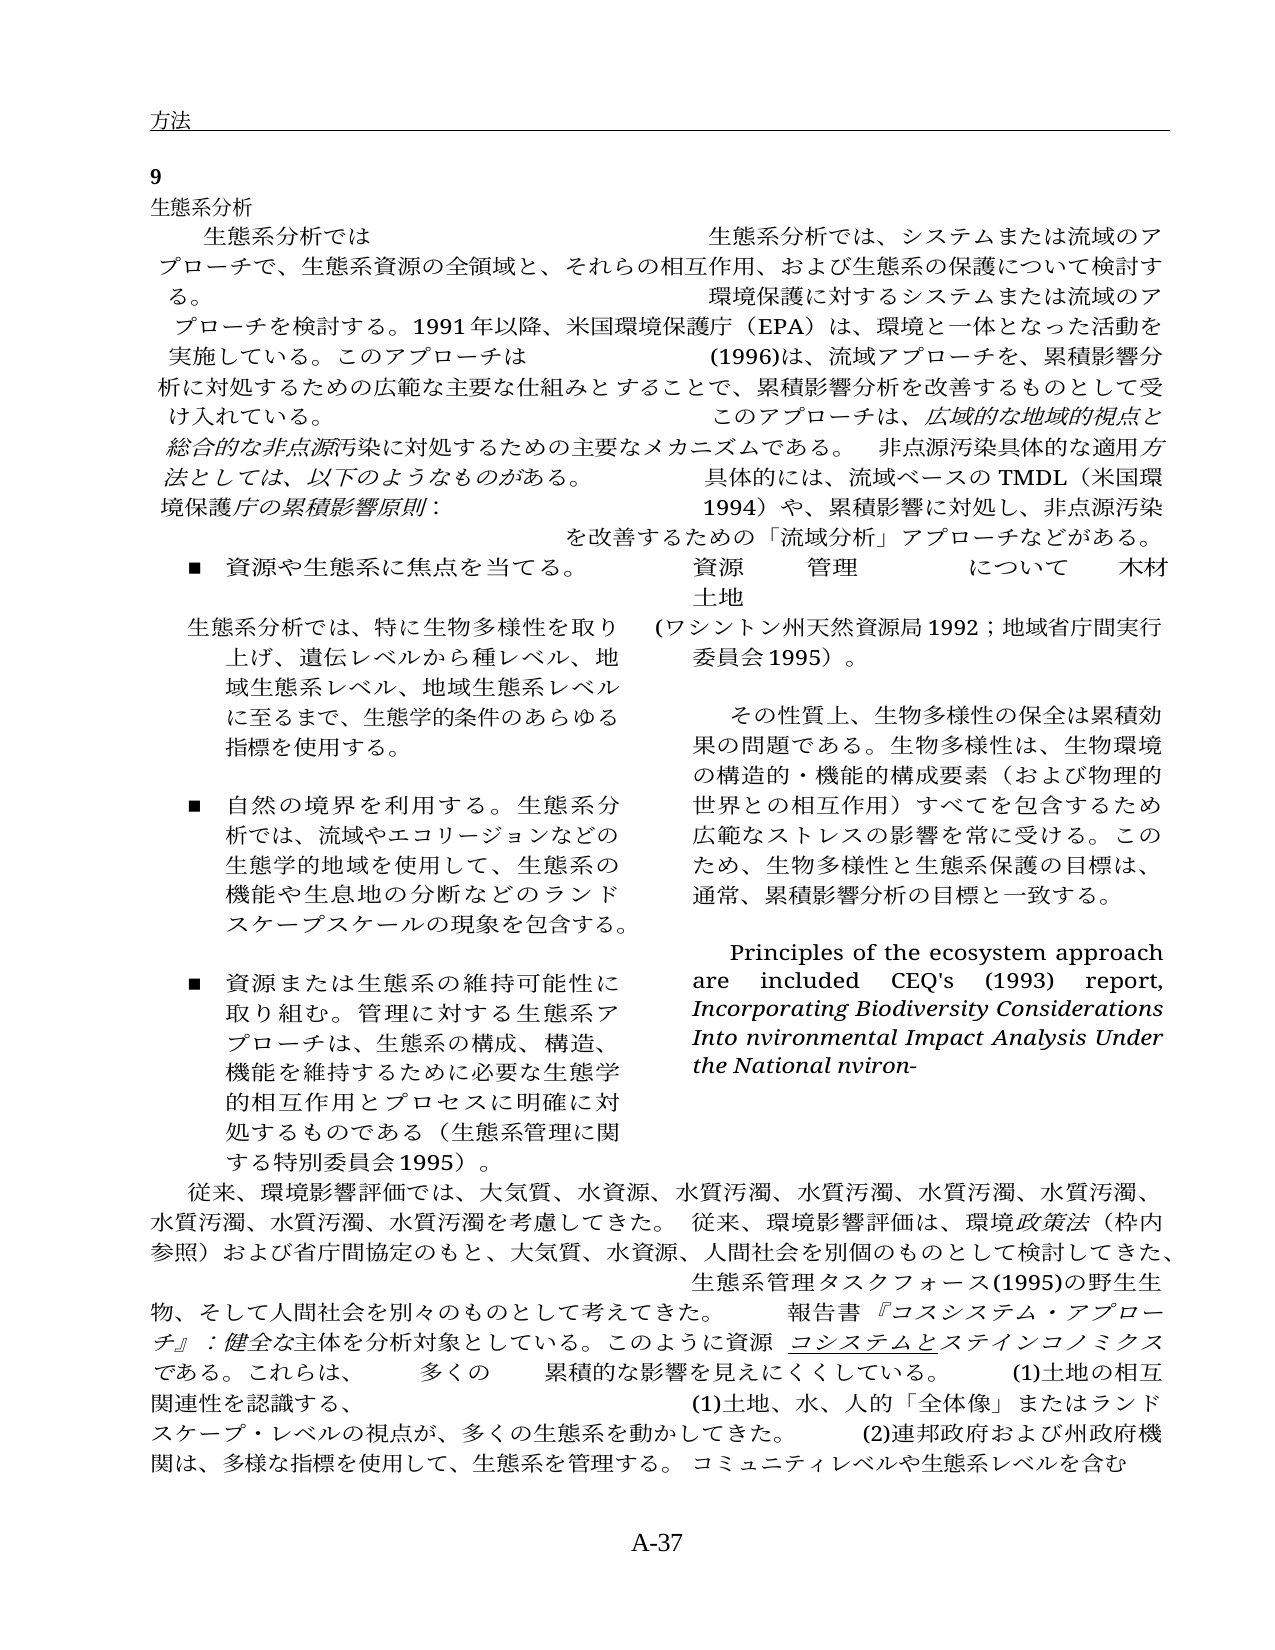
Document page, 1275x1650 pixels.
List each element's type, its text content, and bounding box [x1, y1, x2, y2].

list 自然の境界を利用する。生態系分析では、流域やエコリージョンなどの生態学的地域を使用して、生態系の機能や生息地の分断などのランドスケープスケールの現象を包含する。 [187, 789, 620, 939]
text その性質上、生物多様性の保全は累積効果の問題である。生物多様性は、生物環境の構造的・機能的構成要素（および物理的世界との相互作用）すべてを包含するため、広範なストレスの影響を常に受ける。このため、生物多様性と生態系保護の目標は、通常、累積影響分析の目標と一致する。 [692, 700, 1163, 909]
subtitle 9 [150, 162, 1200, 191]
text 生態系分析では 生態系分析では、システムまたは流域のアプローチで、生態系資源の全領域と、それらの相互作用、および生態系の保護について検討する。 環境保護に対するシステムまたは流域のアプローチを検討する。1991年以降、米国環境保護庁（EPA）は、環境と一体となった活動を実施している。このアプローチは (1996)は、流域アプローチを、累積影響分析に対処するための広範な主要な仕組みとすることで、累積影響分析を改善するものとして受け入れている。 このアプローチは、広域的な地域的視点と総合的な非点源汚染に対処するための主要なメカニズムである。 非点源汚染具体的な適用方法としては、以下のようなものがある。 具体的には、流域ベースの TMDL（米国環境保護庁の累積影響原則： 1994）や、累積影響に対処し、非点源汚染を改善するための「流域分析」アプローチなどがある。 [150, 221, 1163, 551]
text 生態系分析では、特に生物多様性を取り上げ、遺伝レベルから種レベル、地域生態系レベル、地域生態系レベルに至るまで、生態学的条件のあらゆる指標を使用する。 [187, 611, 620, 761]
text (ワシントン州天然資源局1992；地域省庁間実行委員会1995）。 [654, 611, 1162, 672]
subtitle 生態系分析 [150, 191, 1200, 221]
text 方法 [150, 104, 1200, 134]
list 資源または生態系の維持可能性に取り組む。管理に対する生態系アプローチは、生態系の構成、構造、機能を維持するために必要な生態学的相互作用とプロセスに明確に対処するものである（生態系管理に関する特別委員会1995）。 [187, 967, 620, 1177]
list 資源や生態系に焦点を当てる。 資源 管理 について 木材 土地 [188, 551, 1200, 611]
text Principles of the ecosystem approach are included CEQ's (1993) report, Incorporating Biodiversity Considerations Into nvironmental Impact Analysis Under the National nviron- [692, 938, 1164, 1080]
text 従来、環境影響評価では、大気質、水資源、水質汚濁、水質汚濁、水質汚濁、水質汚濁、水質汚濁、水質汚濁、水質汚濁を考慮してきた。 従来、環境影響評価は、環境政策法（枠内参照）および省庁間協定のもと、大気質、水資源、人間社会を別個のものとして検討してきた、 生態系管理タスクフォース(1995)の野生生物、そして人間社会を別々のものとして考えてきた。 報告書『コスシステム・アプローチ』：健全な主体を分析対象としている。このように資源 コシステムとステインコノミクスである。これらは、 多くの 累積的な影響を見えにくくしている。 (1)土地の相互関連性を認識する、 (1)土地、水、人的「全体像」またはランドスケープ・レベルの視点が、多くの生態系を動かしてきた。 (2)連邦政府および州政府機関は、多様な指標を使用して、生態系を管理する。 コミュニティレベルや生態系レベルを含む [150, 1177, 1163, 1477]
